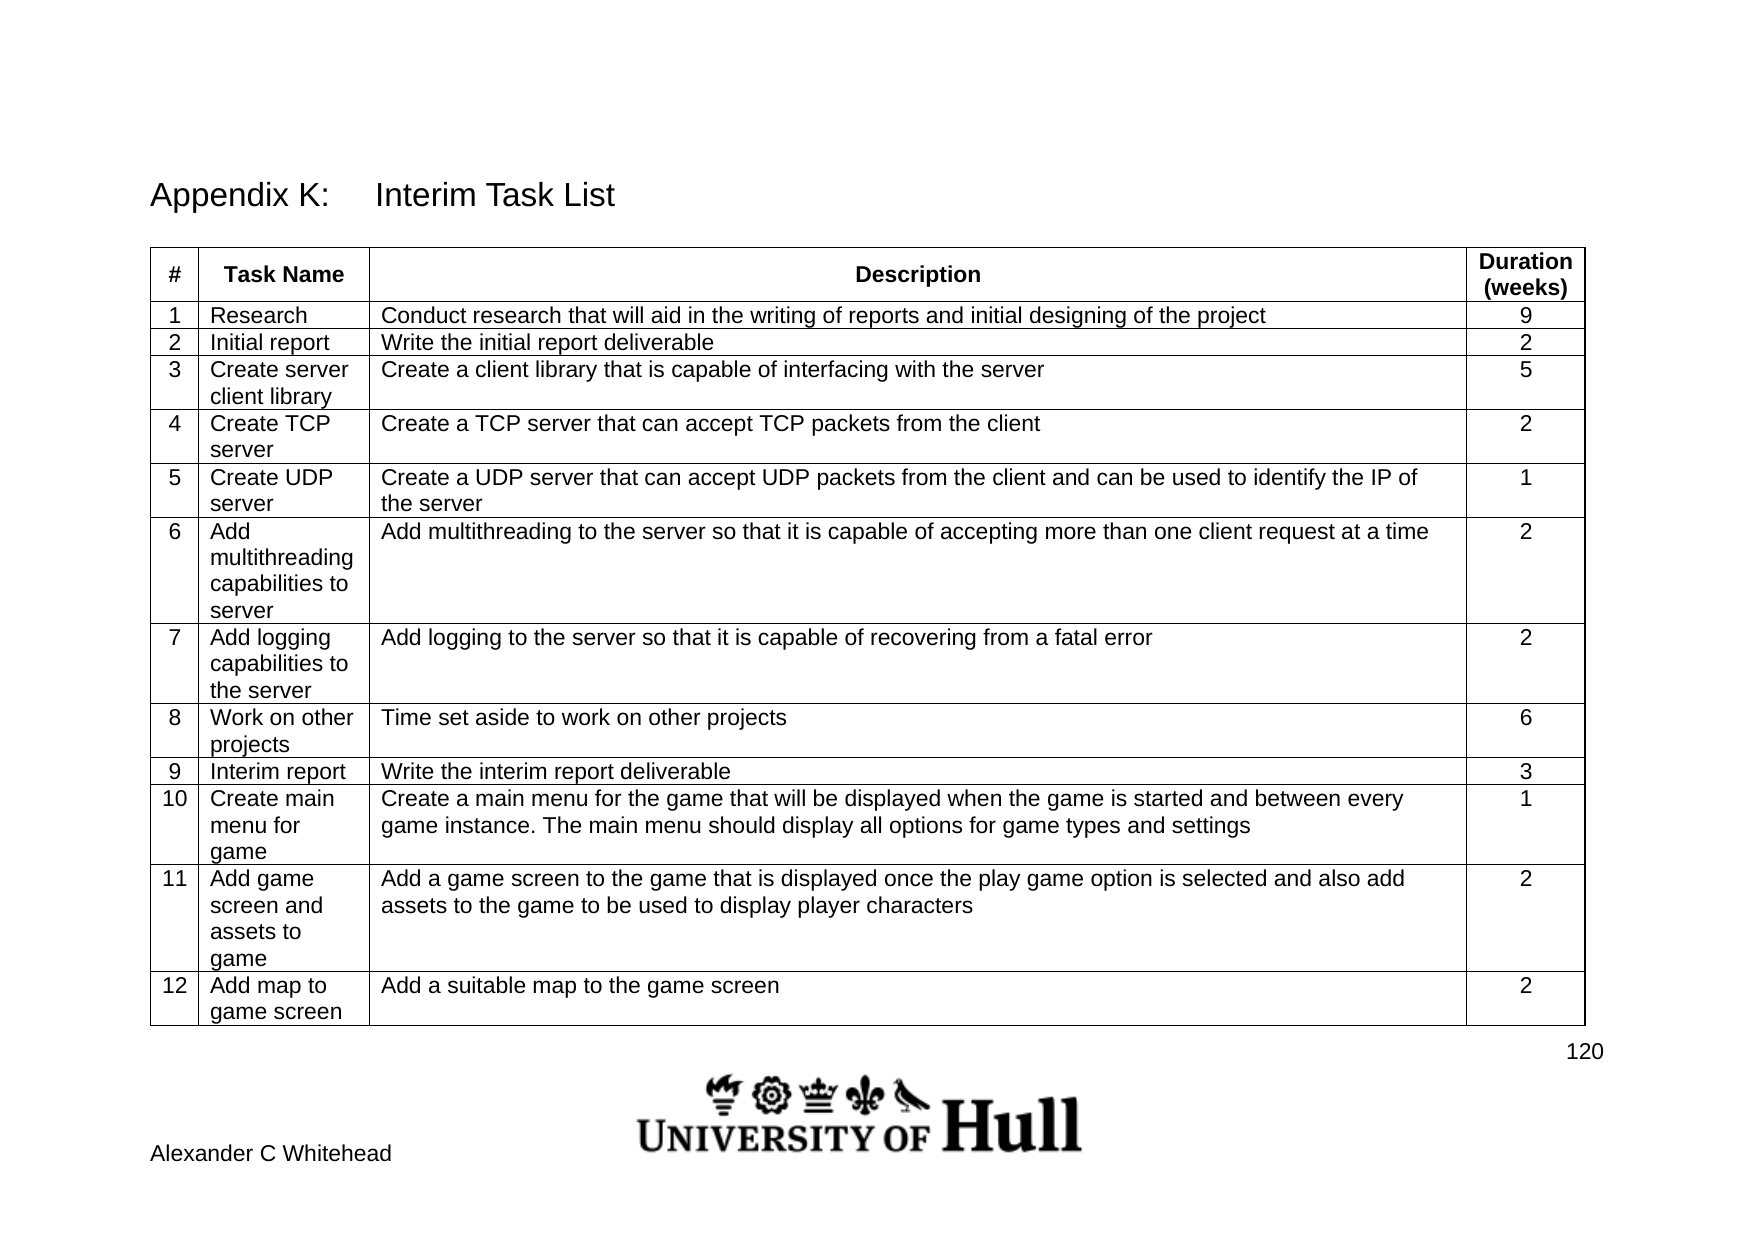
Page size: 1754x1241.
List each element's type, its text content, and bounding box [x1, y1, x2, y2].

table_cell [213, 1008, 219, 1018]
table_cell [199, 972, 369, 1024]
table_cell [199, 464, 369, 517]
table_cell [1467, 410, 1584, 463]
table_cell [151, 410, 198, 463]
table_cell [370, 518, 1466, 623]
subtitle Interim Task List [150, 175, 1604, 213]
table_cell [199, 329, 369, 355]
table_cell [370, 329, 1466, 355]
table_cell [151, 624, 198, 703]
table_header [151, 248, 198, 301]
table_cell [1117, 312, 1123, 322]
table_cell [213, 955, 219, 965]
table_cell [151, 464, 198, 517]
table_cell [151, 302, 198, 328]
picture [630, 1064, 1091, 1162]
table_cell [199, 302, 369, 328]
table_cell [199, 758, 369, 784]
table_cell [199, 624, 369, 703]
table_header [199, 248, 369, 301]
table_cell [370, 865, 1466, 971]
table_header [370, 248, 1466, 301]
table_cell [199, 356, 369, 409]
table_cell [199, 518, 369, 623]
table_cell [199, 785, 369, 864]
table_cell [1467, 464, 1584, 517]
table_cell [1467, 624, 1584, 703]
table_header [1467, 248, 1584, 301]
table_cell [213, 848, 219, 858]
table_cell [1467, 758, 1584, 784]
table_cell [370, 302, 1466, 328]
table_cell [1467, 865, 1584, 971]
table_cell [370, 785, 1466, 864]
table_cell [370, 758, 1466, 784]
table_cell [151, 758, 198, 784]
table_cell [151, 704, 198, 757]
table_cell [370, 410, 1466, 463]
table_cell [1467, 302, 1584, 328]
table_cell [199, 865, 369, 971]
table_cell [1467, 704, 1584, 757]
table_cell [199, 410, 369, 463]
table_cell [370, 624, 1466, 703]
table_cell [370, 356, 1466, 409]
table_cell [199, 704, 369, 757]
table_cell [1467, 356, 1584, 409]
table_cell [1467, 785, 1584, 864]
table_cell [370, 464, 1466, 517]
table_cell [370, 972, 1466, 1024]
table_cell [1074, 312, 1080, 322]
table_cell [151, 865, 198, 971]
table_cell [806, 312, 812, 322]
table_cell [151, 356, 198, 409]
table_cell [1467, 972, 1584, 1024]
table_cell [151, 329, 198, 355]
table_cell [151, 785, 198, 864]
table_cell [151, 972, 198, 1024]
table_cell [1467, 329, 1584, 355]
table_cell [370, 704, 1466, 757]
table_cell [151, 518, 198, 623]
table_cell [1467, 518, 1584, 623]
